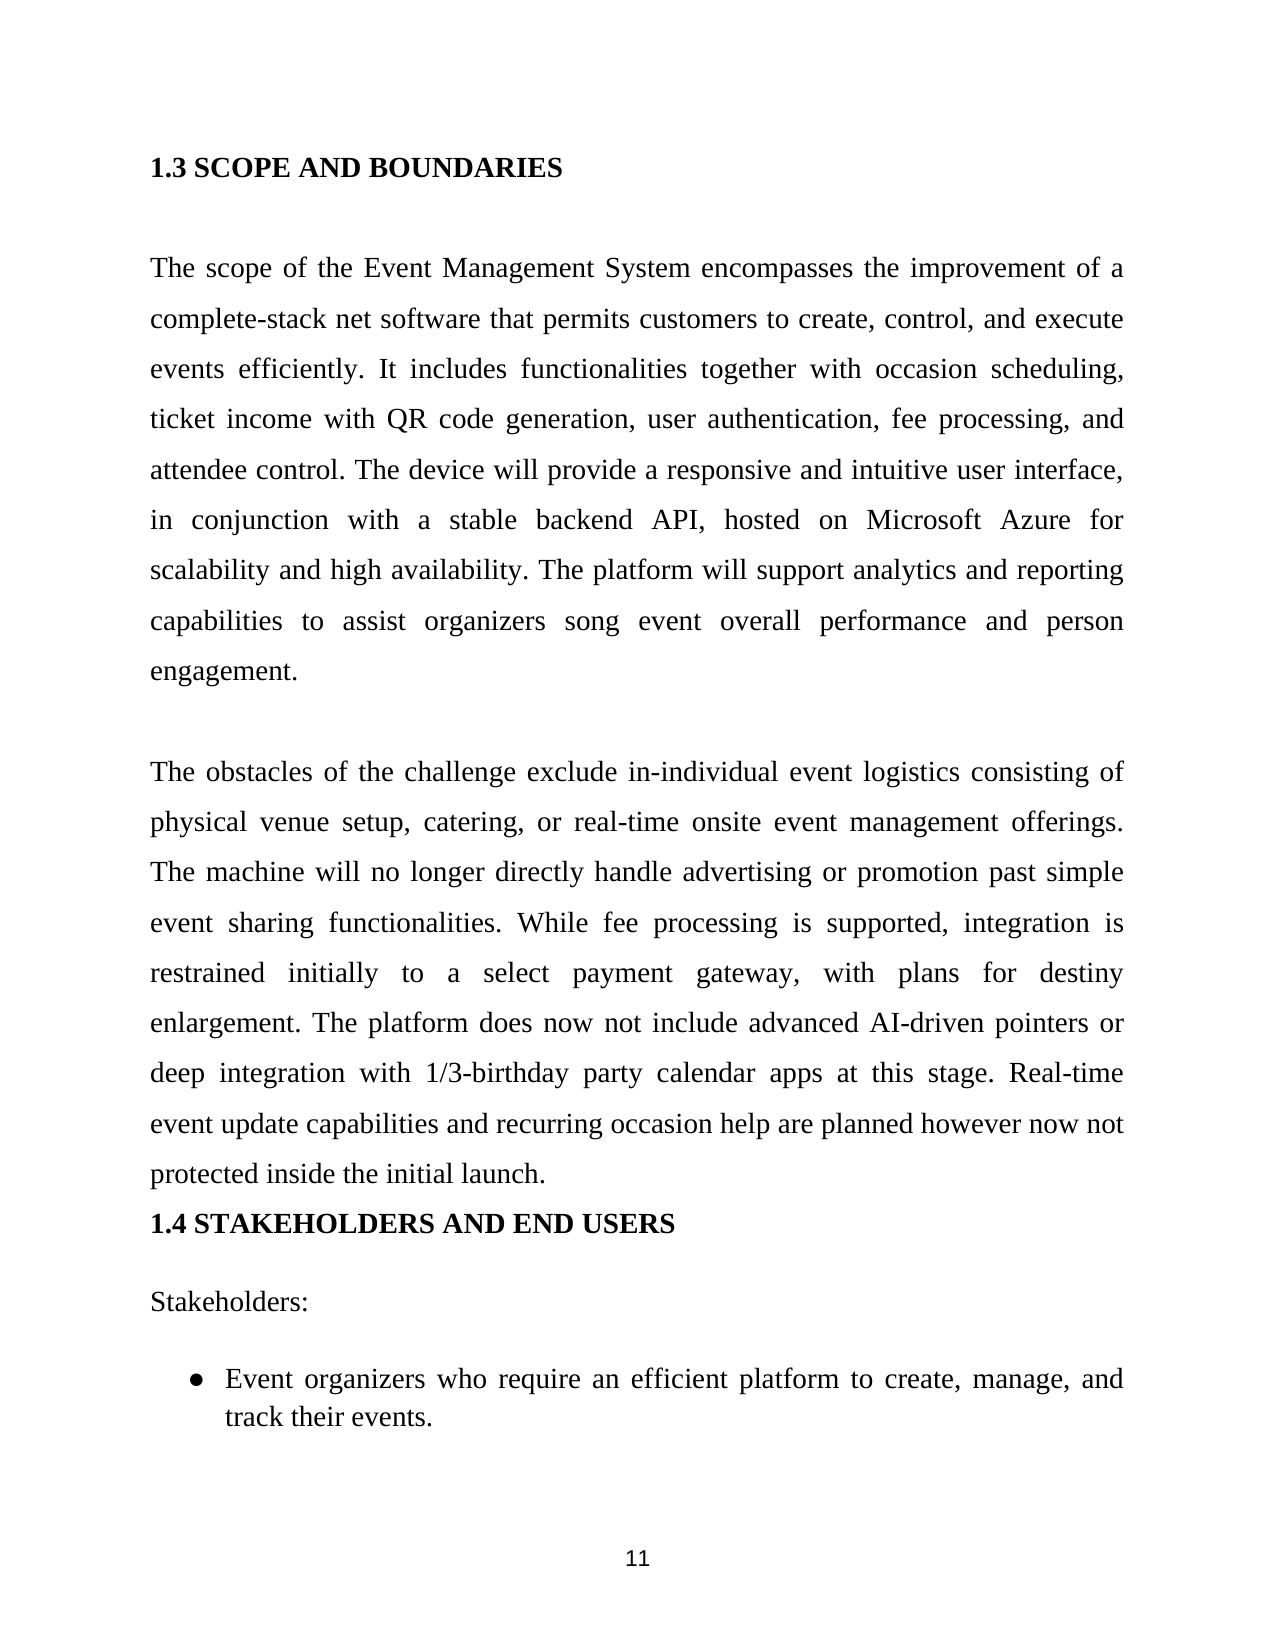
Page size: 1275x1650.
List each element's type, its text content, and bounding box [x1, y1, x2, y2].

list Event organizers who require an efficient platform to create, manage, and track their events. [187, 1361, 1125, 1433]
text Stakeholders: [150, 1284, 1125, 1317]
text 1.3 SCOPE AND BOUNDARIES [150, 150, 1125, 183]
text 1.4 STAKEHOLDERS AND END USERS [150, 1207, 1125, 1240]
text The obstacles of the challenge exclude in-individual event logistics consisting of physical venue setup, catering, or real-time onsite event management offerings. The machine will no longer directly handle advertising or promotion past simple event sharing functionalities. While fee processing is supported, integration is restrained initially to a select payment gateway, with plans for destiny enlargement. The platform does now not include advanced AI-driven pointers or deep integration with 1/3-birthday party calendar apps at this stage. Real-time event update capabilities and recurring occasion help are planned however now not protected inside the initial launch. [150, 754, 1125, 1190]
text The scope of the Event Management System encompasses the improvement of a complete-stack net software that permits customers to create, control, and execute events efficiently. It includes functionalities together with occasion scheduling, ticket income with QR code generation, user authentication, fee processing, and attendee control. The device will provide a responsive and intuitive user interface, in conjunction with a stable backend API, hosted on Microsoft Azure for scalability and high availability. The platform will support analytics and reporting capabilities to assist organizers song event overall performance and person engagement. [150, 251, 1125, 687]
